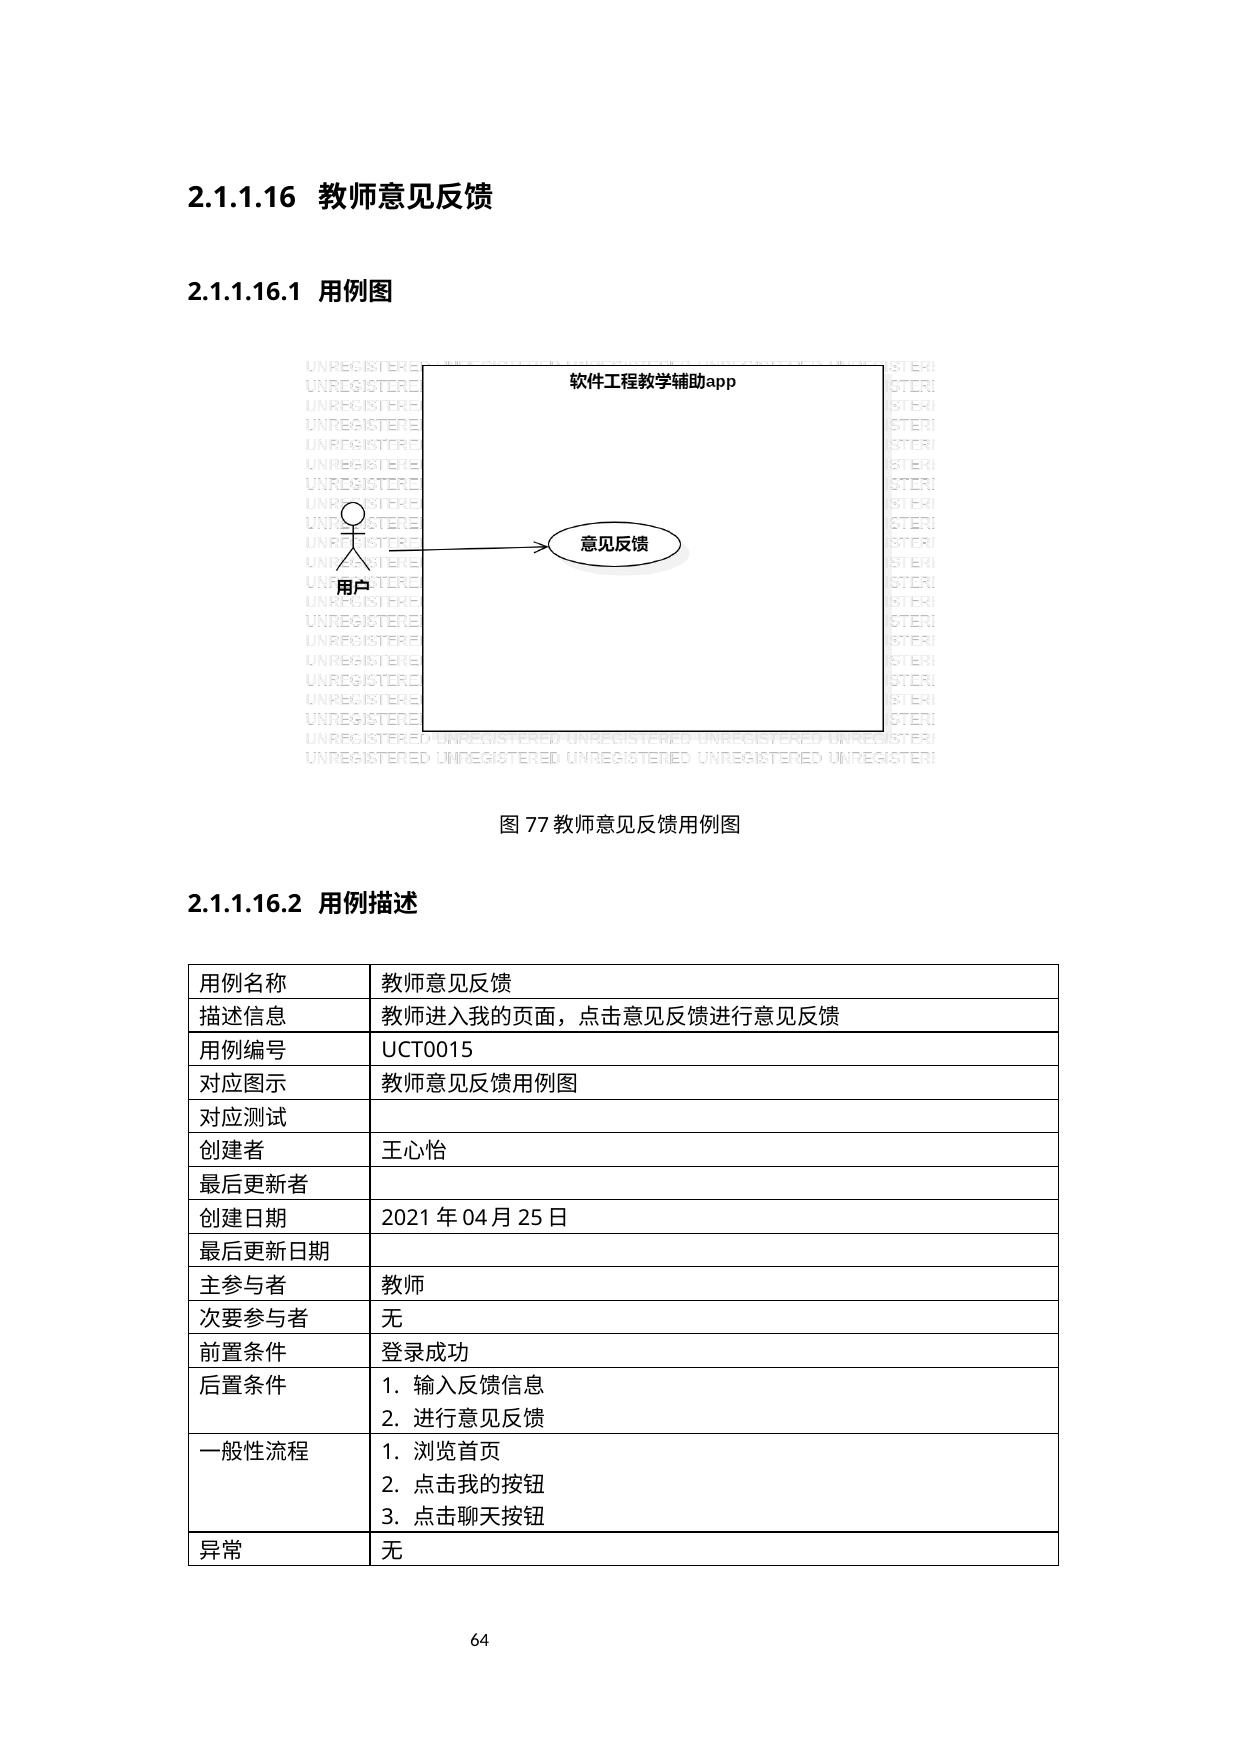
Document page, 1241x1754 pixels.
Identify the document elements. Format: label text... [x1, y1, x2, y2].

table_cell 无 [371, 1301, 1058, 1333]
table_cell 创建日期 [189, 1200, 369, 1233]
table_cell 主参与者 [189, 1267, 369, 1300]
table_cell 一般性流程 [189, 1434, 369, 1531]
table_cell 对应图示 [189, 1066, 369, 1098]
table_cell 最后更新日期 [189, 1234, 369, 1266]
table_cell 前置条件 [189, 1334, 369, 1367]
table_header 教师意见反馈 [371, 965, 1058, 998]
table_cell 后置条件 [189, 1368, 369, 1433]
table_cell 次要参与者 [189, 1301, 369, 1333]
table_cell 对应测试 [189, 1100, 369, 1132]
table_cell [371, 1234, 1058, 1266]
text 图 77教师意见反馈用例图 [187, 807, 1053, 840]
table_cell 创建者 [189, 1133, 369, 1166]
table_cell 2021年04月25日 [371, 1200, 1058, 1233]
table_cell 浏览首页 点击我的按钮 点击聊天按钮 [371, 1434, 1058, 1531]
table_cell 登录成功 [371, 1334, 1058, 1367]
table_cell 输入反馈信息 进行意见反馈 [371, 1368, 1058, 1433]
table_cell 教师意见反馈用例图 [371, 1066, 1058, 1098]
table_cell 王心怡 [371, 1133, 1058, 1166]
table_cell UCT0015 [371, 1033, 1058, 1065]
table_cell 描述信息 [189, 999, 369, 1031]
picture [305, 352, 935, 783]
table_header 用例名称 [189, 965, 369, 998]
table_cell [371, 1167, 1058, 1199]
table_cell 最后更新者 [189, 1167, 369, 1199]
table_cell [371, 1100, 1058, 1132]
table_cell 异常 [189, 1533, 369, 1565]
subtitle 用例描述 [187, 869, 1053, 934]
table_cell 用例编号 [189, 1033, 369, 1065]
table_cell 教师 [371, 1267, 1058, 1300]
table_cell 无 [371, 1533, 1058, 1565]
table_cell 教师进入我的页面，点击意见反馈进行意见反馈 [371, 999, 1058, 1031]
subtitle 教师意见反馈 [187, 162, 1053, 227]
subtitle 用例图 [187, 257, 1053, 322]
